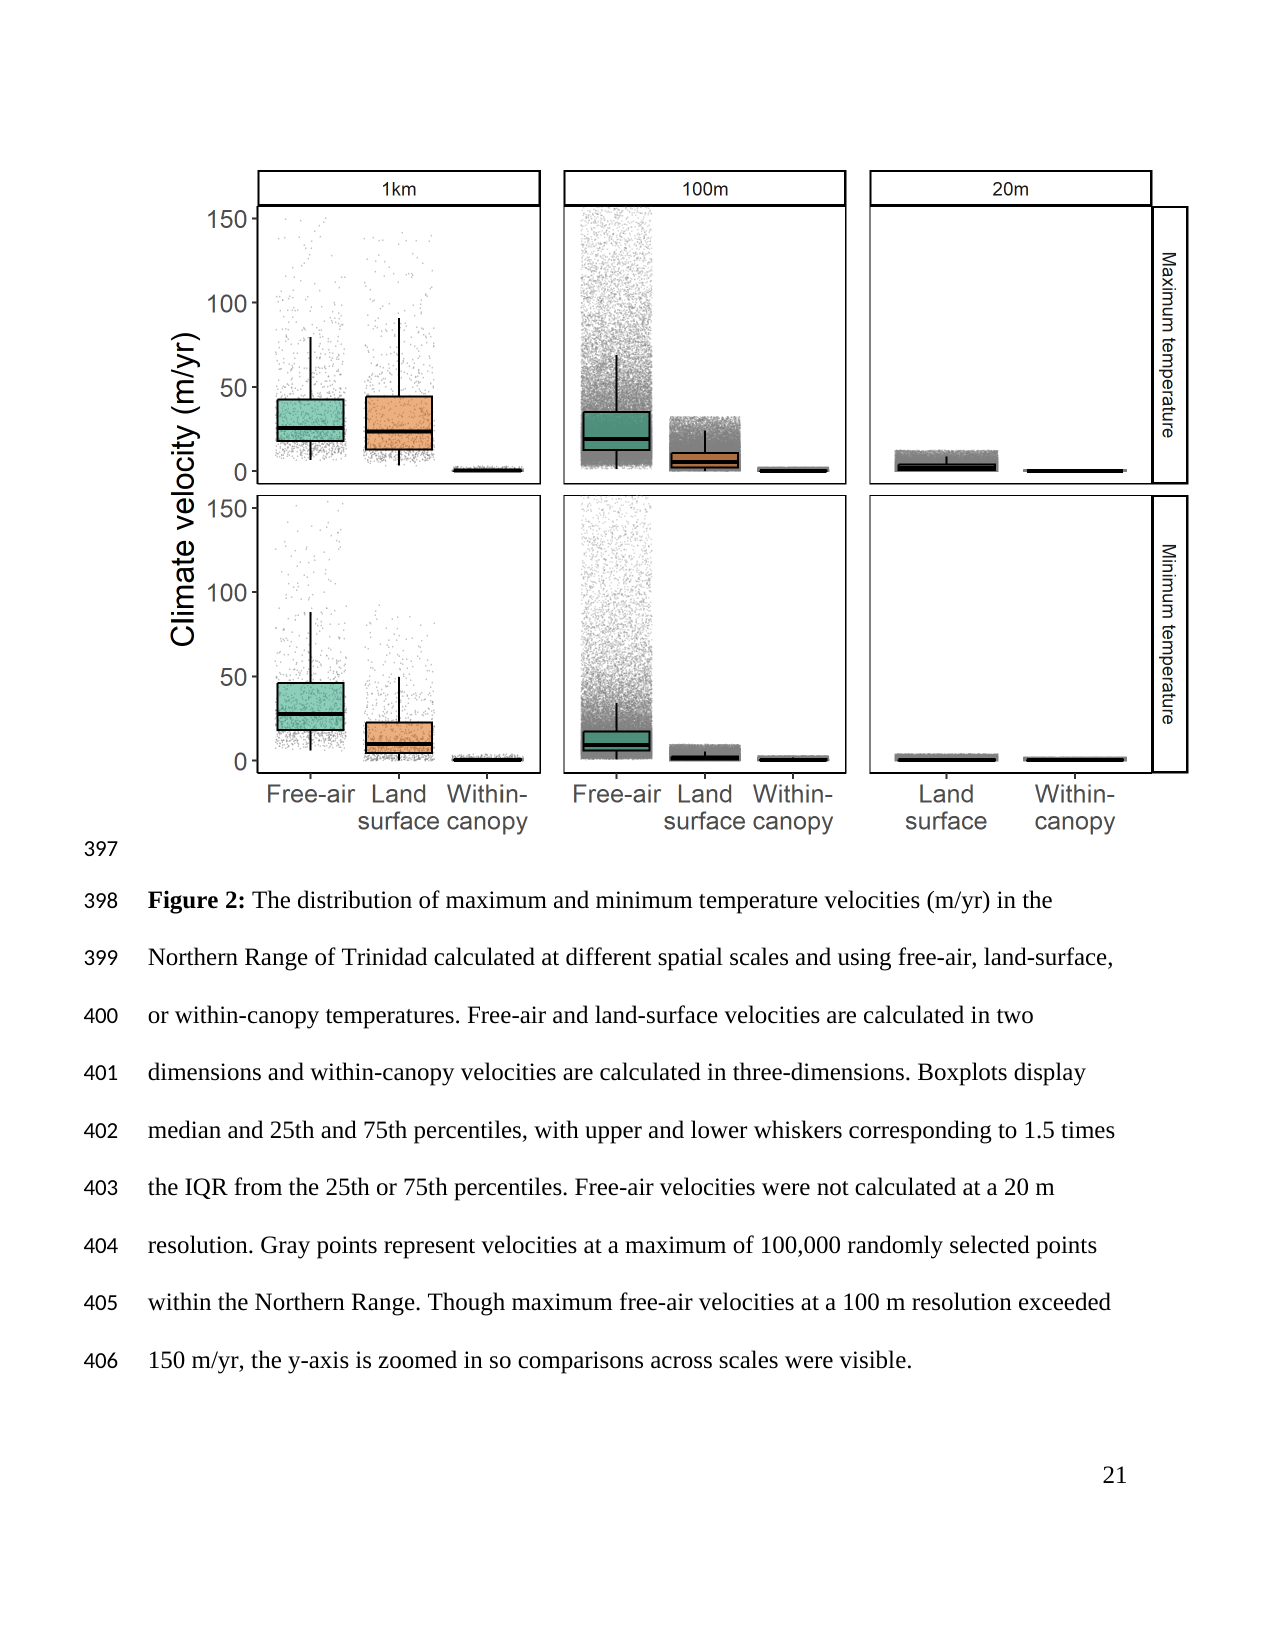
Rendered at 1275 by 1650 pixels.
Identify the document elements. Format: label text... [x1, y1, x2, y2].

text Figure 2: The distribution of maximum and minimum temperature velocities (m/yr) in the Northern Range of Trinidad calculated at different spatial scales and using free-air, land-surface, or within-canopy temperatures. Free-air and land-surface velocities are calculated in two dimensions and within-canopy velocities are calculated in three-dimensions. Boxplots display median and 25th and 75th percentiles, with upper and lower whiskers corresponding to 1.5 times the IQR from the 25th or 75th percentiles. Free-air velocities were not calculated at a 20 m resolution. Gray points represent velocities at a maximum of 100,000 randomly selected points within the Northern Range. Though maximum free-air velocities at a 100 m resolution exceeded 150 m/yr, the y-axis is zoomed in so comparisons across scales were visible. [148, 885, 1127, 1374]
picture [147, 147, 1211, 857]
